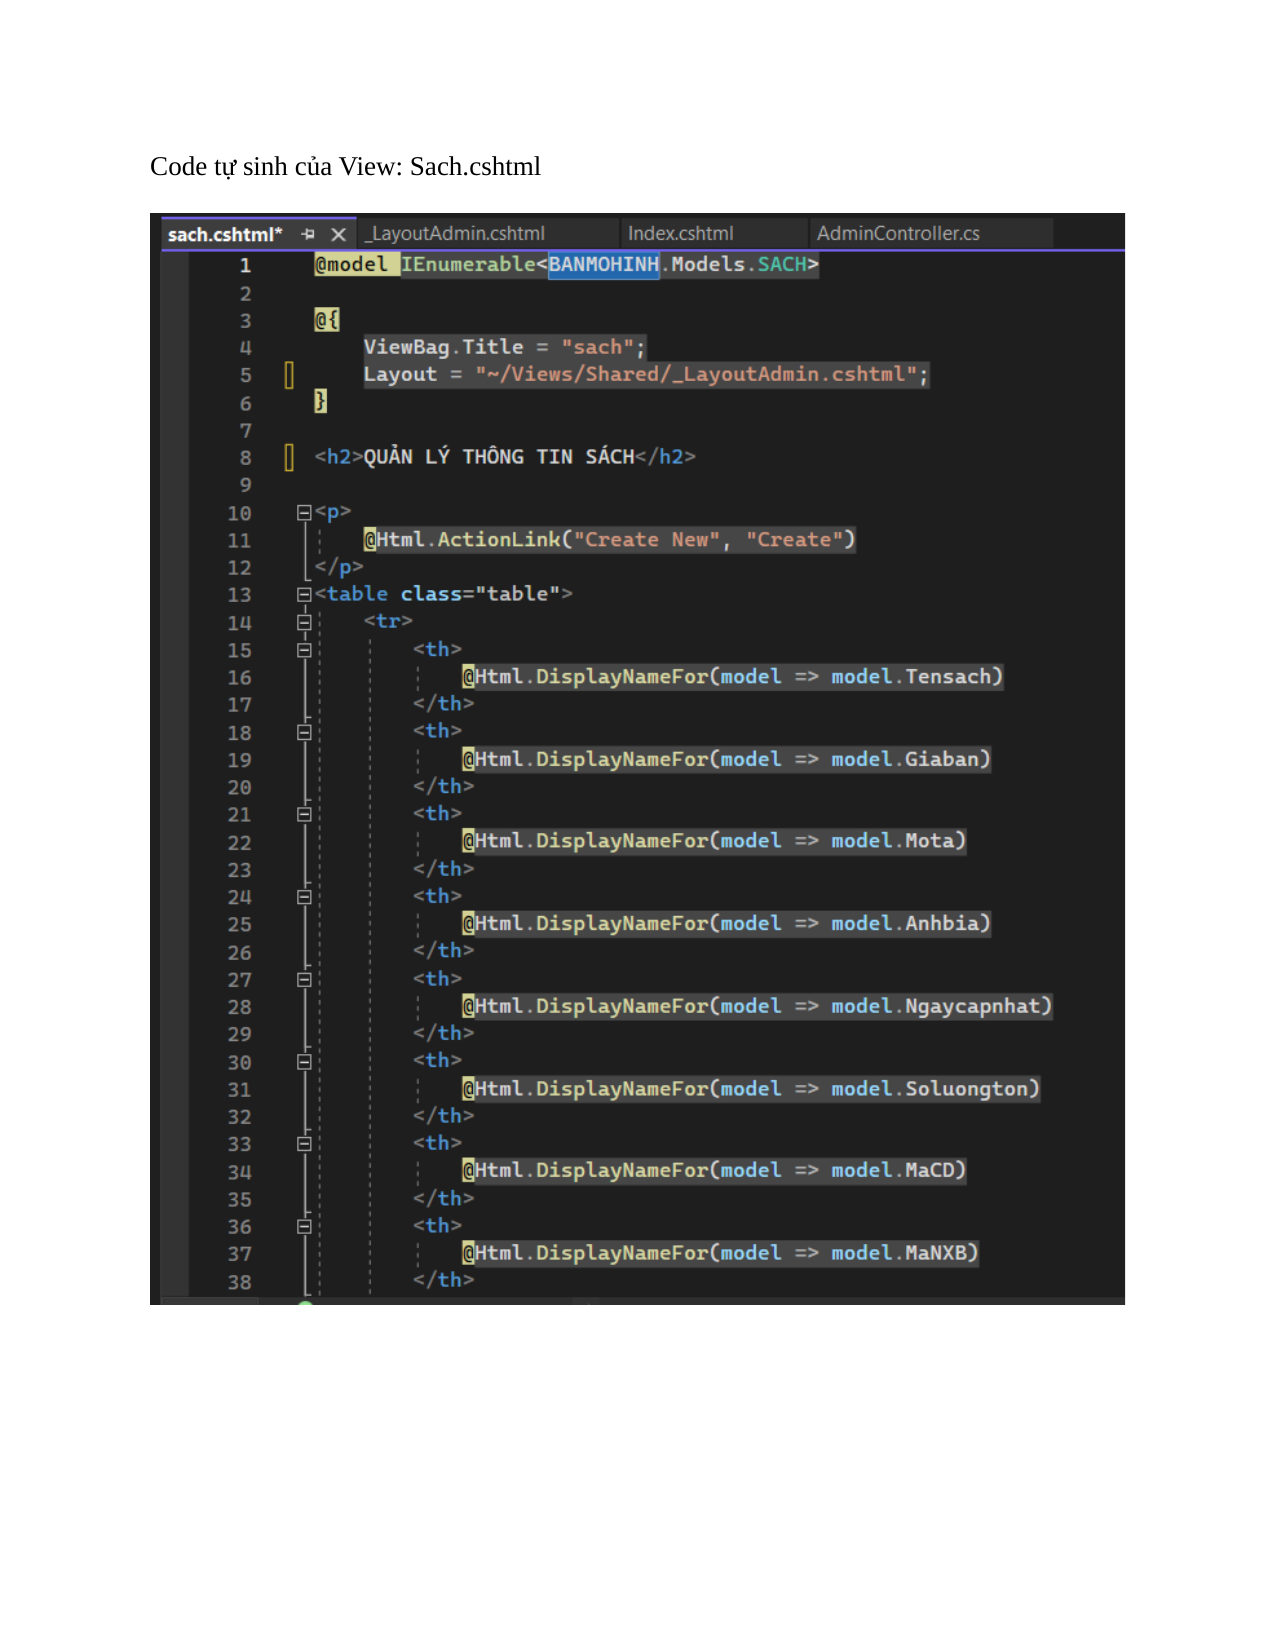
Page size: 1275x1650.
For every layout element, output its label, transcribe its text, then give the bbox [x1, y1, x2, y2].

picture [150, 213, 1125, 1305]
text Code tự sinh của View: Sach.cshtml [150, 150, 1125, 181]
